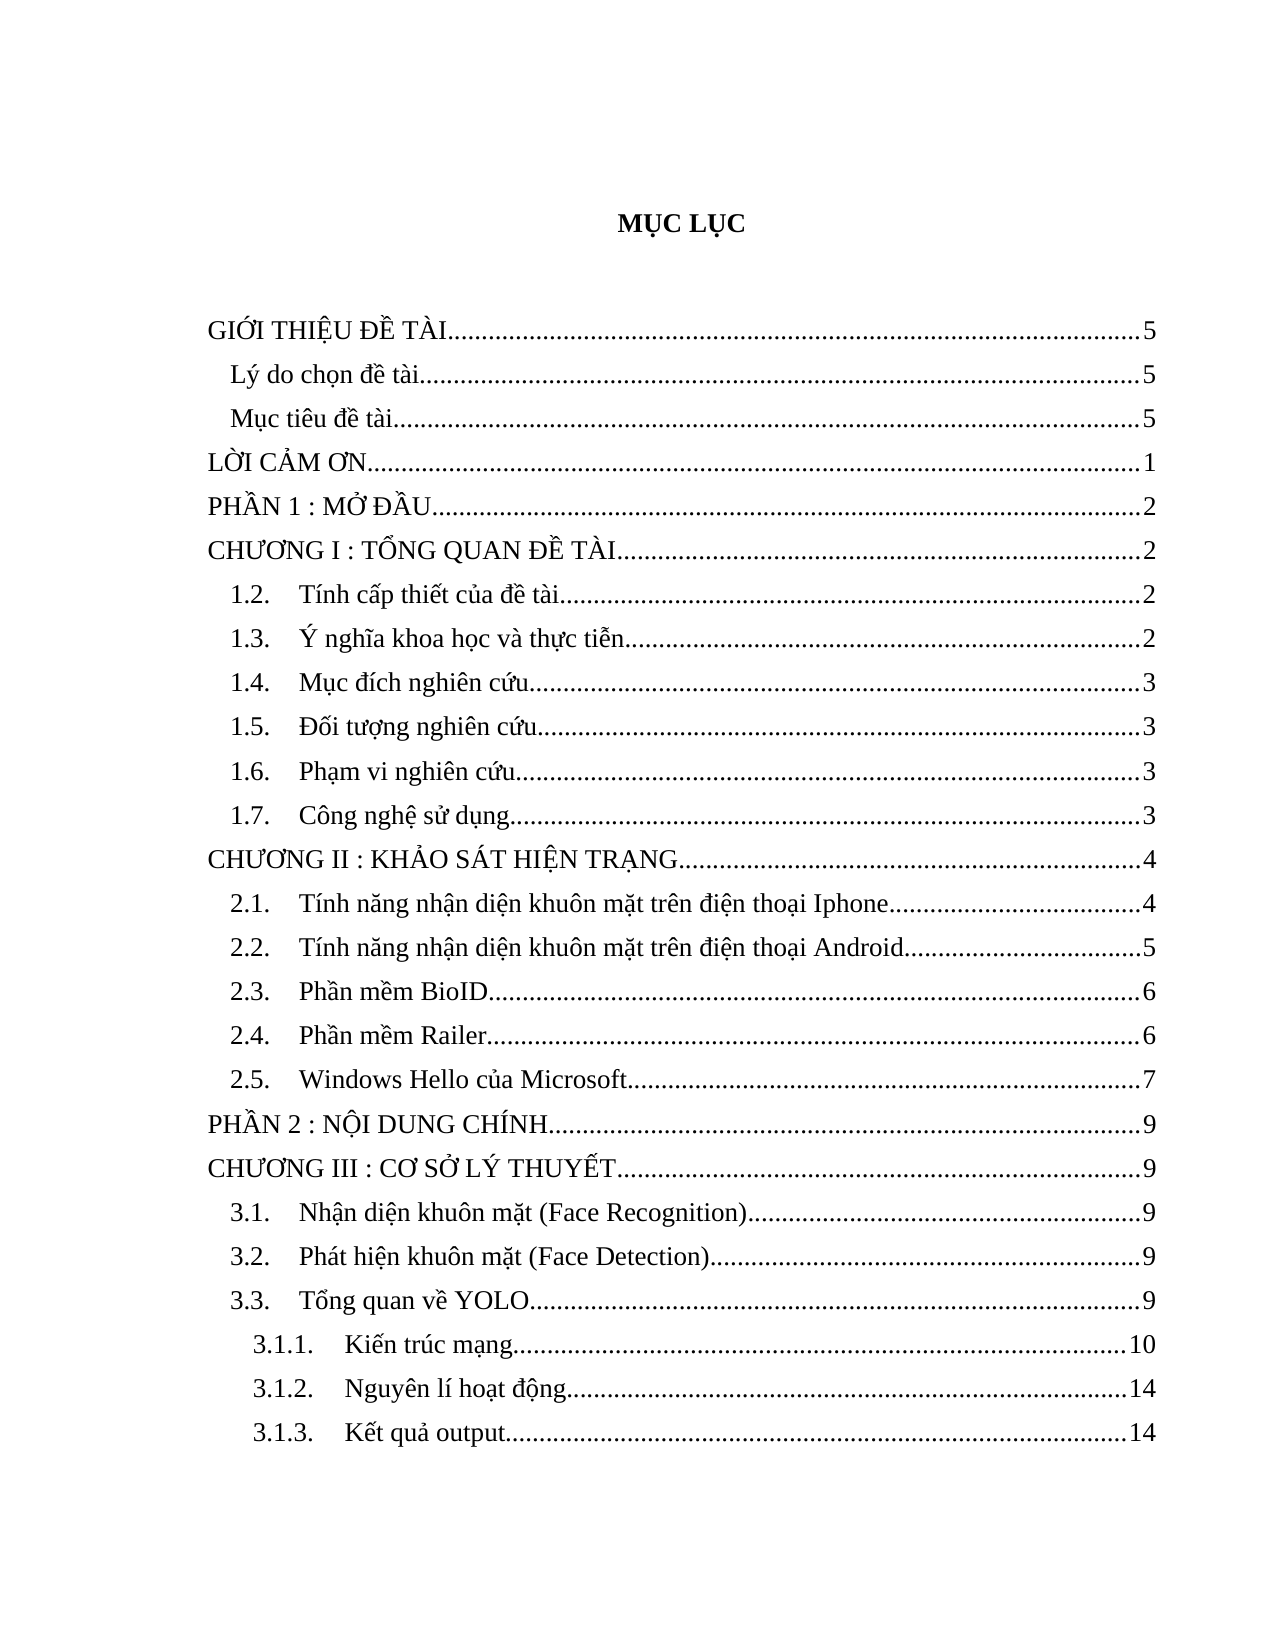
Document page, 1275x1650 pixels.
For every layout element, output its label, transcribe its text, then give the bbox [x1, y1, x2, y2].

text MỤC LỤC [207, 207, 1157, 238]
